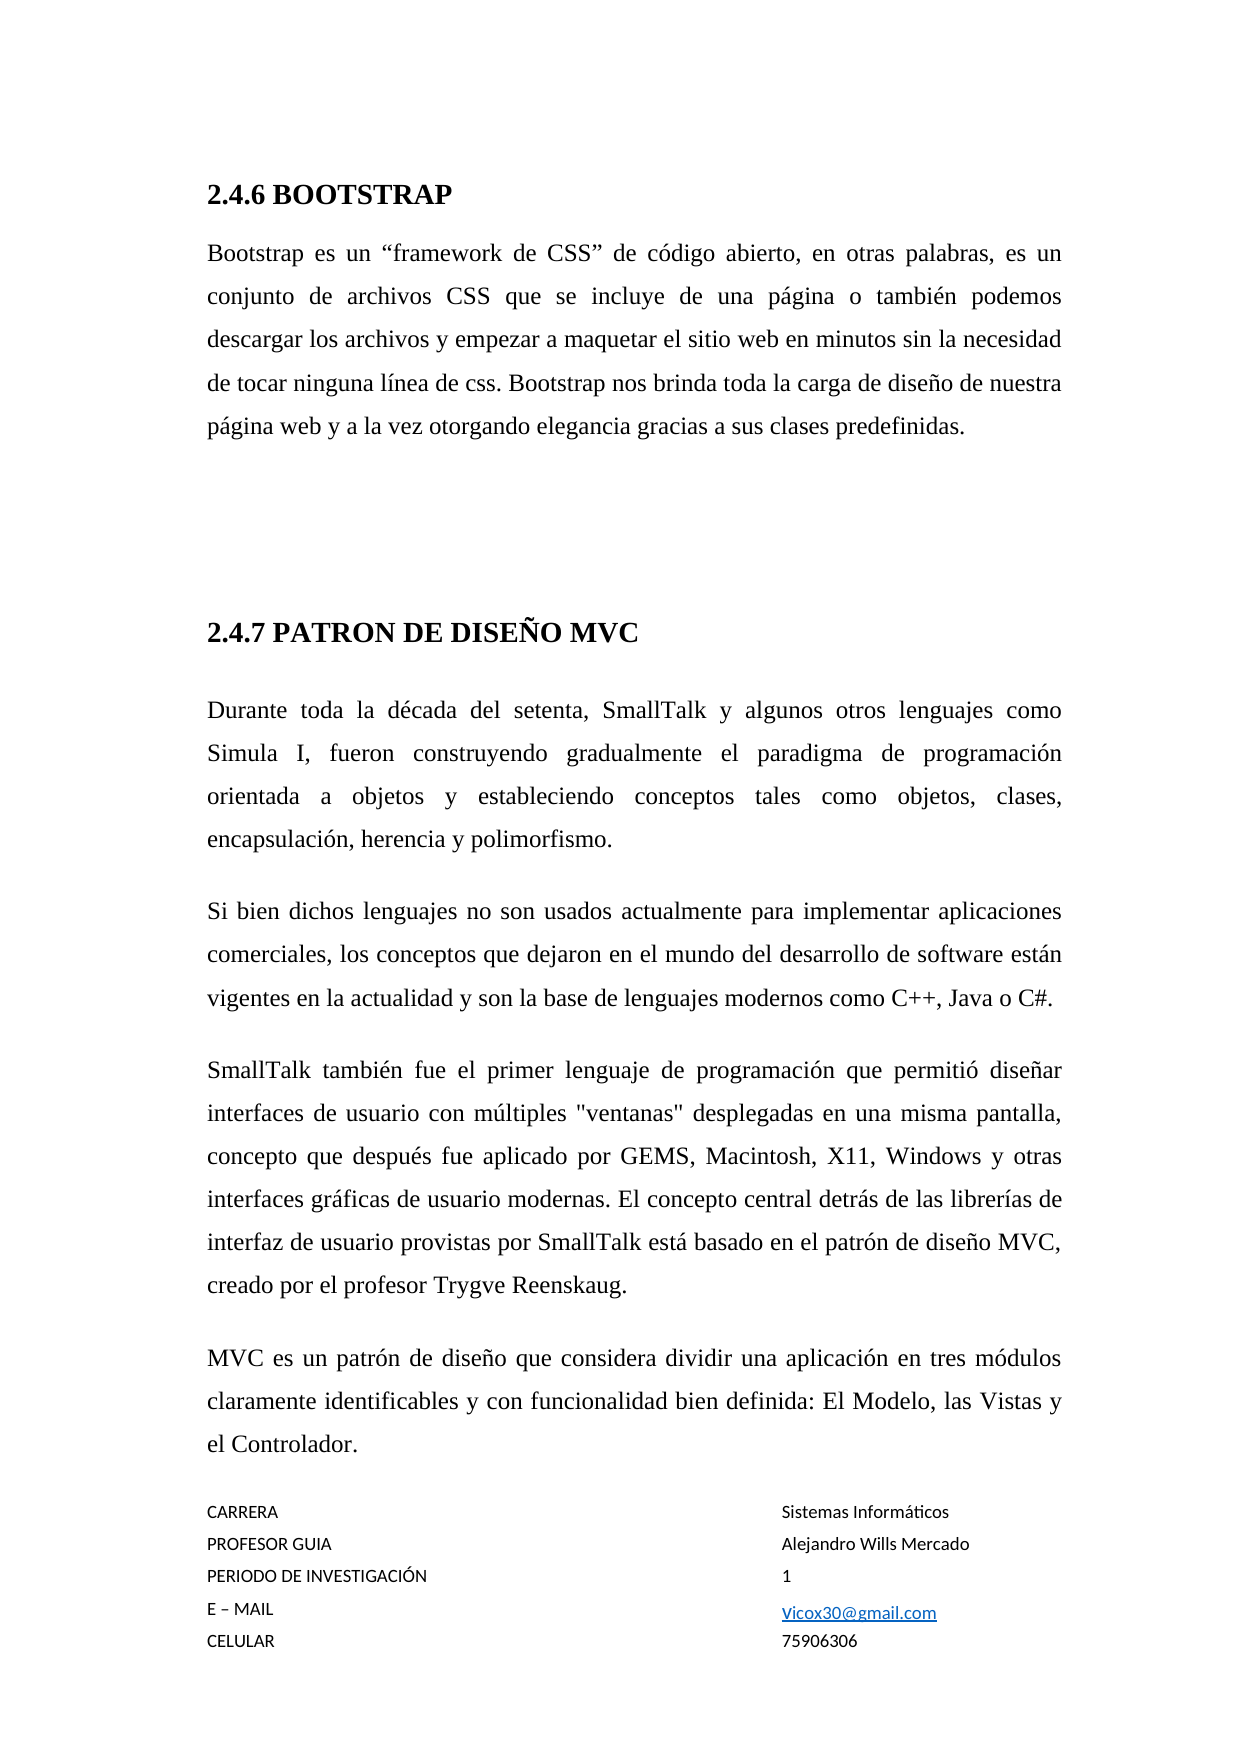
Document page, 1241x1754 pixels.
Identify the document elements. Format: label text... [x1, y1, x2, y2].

text MVC es un patrón de diseño que considera dividir una aplicación en tres módulos claramente identificables y con funcionalidad bien definida: El Modelo, las Vistas y el Controlador. [207, 1343, 1063, 1458]
text SmallTalk también fue el primer lenguaje de programación que permitió diseñar interfaces de usuario con múltiples "ventanas" desplegadas en una misma pantalla, concepto que después fue aplicado por GEMS, Macintosh, X11, Windows y otras interfaces gráficas de usuario modernas. El concepto central detrás de las librerías de interfaz de usuario provistas por SmallTalk está basado en el patrón de diseño MVC, creado por el profesor Trygve Reenskaug. [207, 1055, 1063, 1299]
text Bootstrap es un “framework de CSS” de código abierto, en otras palabras, es un conjunto de archivos CSS que se incluye de una página o también podemos descargar los archivos y empezar a maquetar el sitio web en minutos sin la necesidad de tocar ninguna línea de css. Bootstrap nos brinda toda la carga de diseño de nuestra página web y a la vez otorgando elegancia gracias a sus clases predefinidas. [207, 238, 1063, 439]
text Si bien dichos lenguajes no son usados actualmente para implementar aplicaciones comerciales, los conceptos que dejaron en el mundo del desarrollo de software están vigentes en la actualidad y son la base de lenguajes modernos como C++, Java o C#. [207, 896, 1063, 1011]
subtitle 2.4.7 PATRON DE DISEÑO MVC [207, 615, 1063, 649]
subtitle 2.4.6 BOOTSTRAP [207, 177, 1063, 211]
text Durante toda la década del setenta, SmallTalk y algunos otros lenguajes como Simula I, fueron construyendo gradualmente el paradigma de programación orientada a objetos y estableciendo conceptos tales como objetos, clases, encapsulación, herencia y polimorfismo. [207, 695, 1063, 853]
